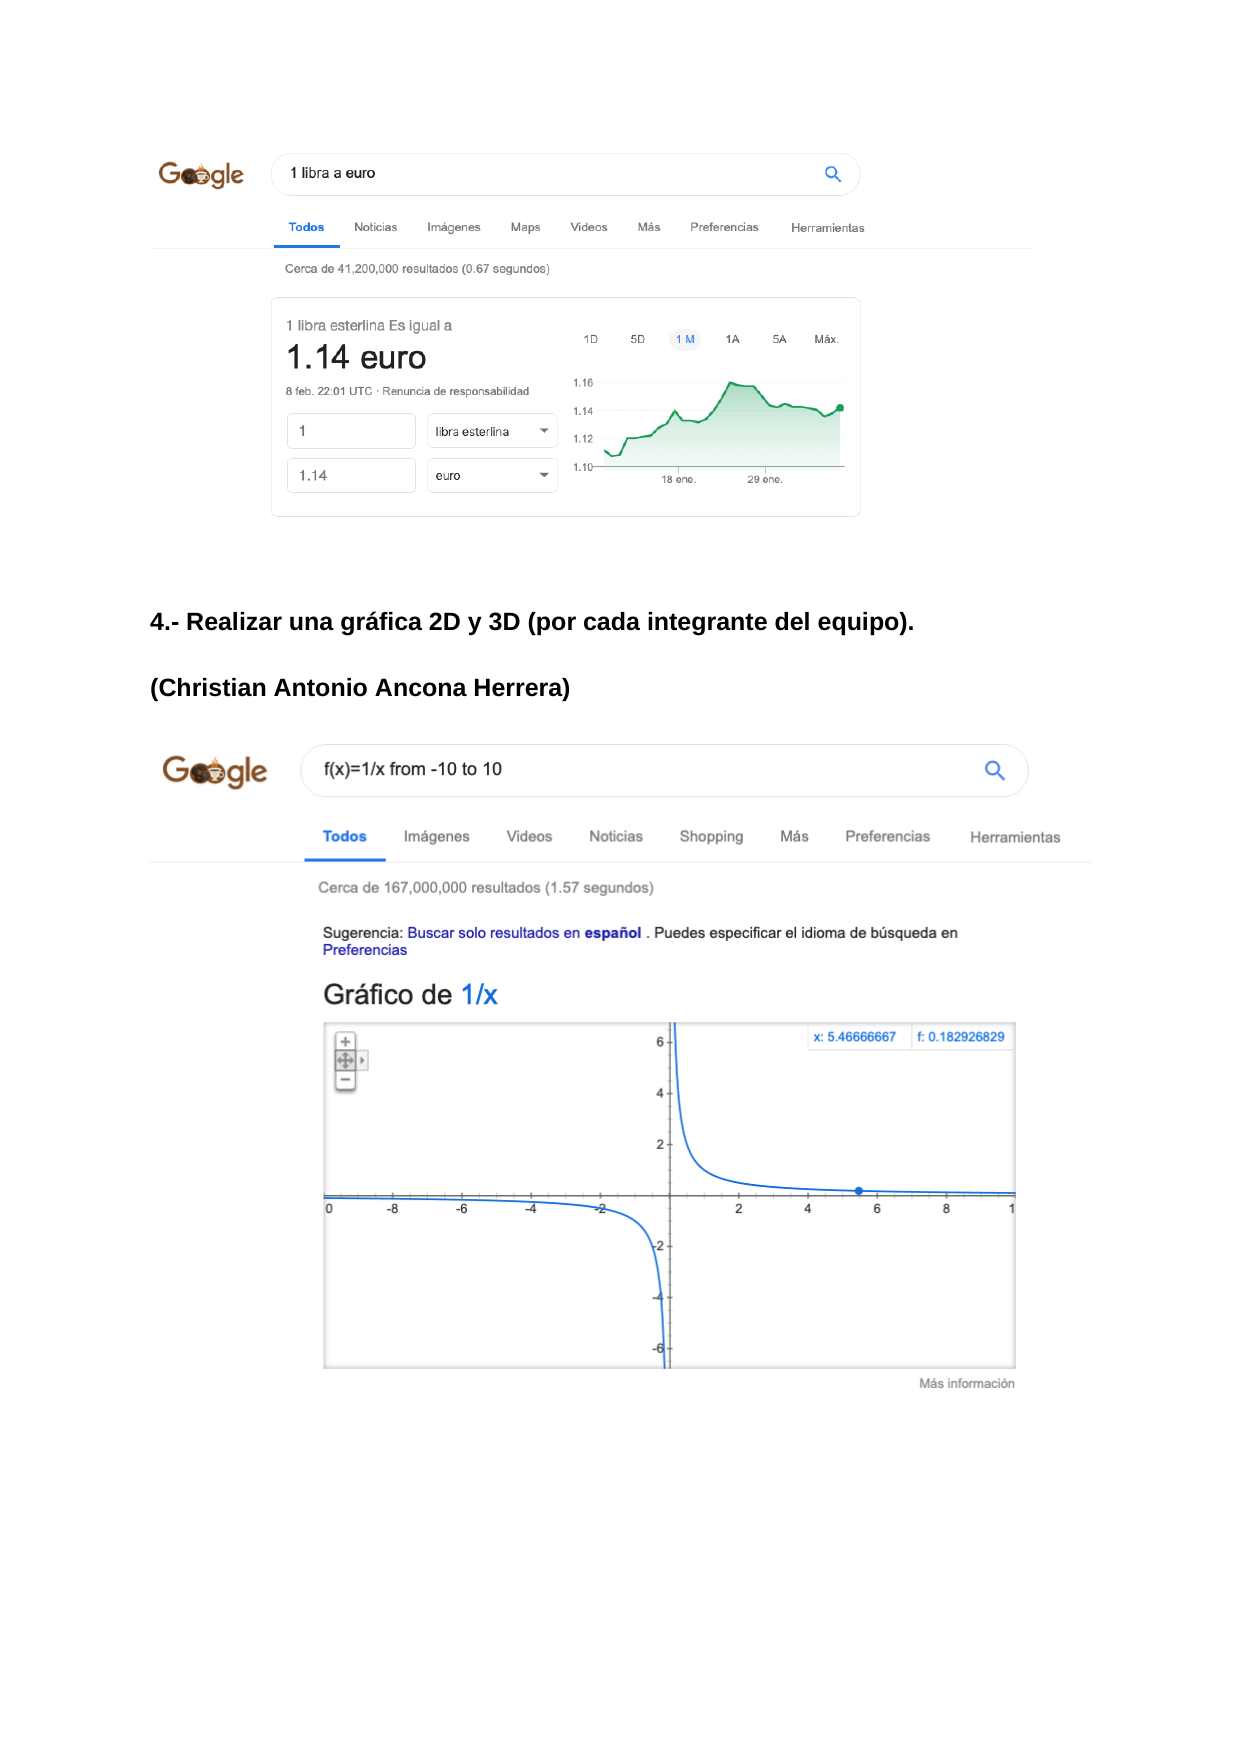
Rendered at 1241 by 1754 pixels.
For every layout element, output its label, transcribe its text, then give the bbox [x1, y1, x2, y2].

picture [150, 738, 1091, 1408]
text 4.- Realizar una gráfica 2D y 3D (por cada integrante del equipo). [150, 606, 1090, 635]
picture [150, 150, 1034, 537]
text (Christian Antonio Ancona Herrera) [150, 672, 1090, 701]
